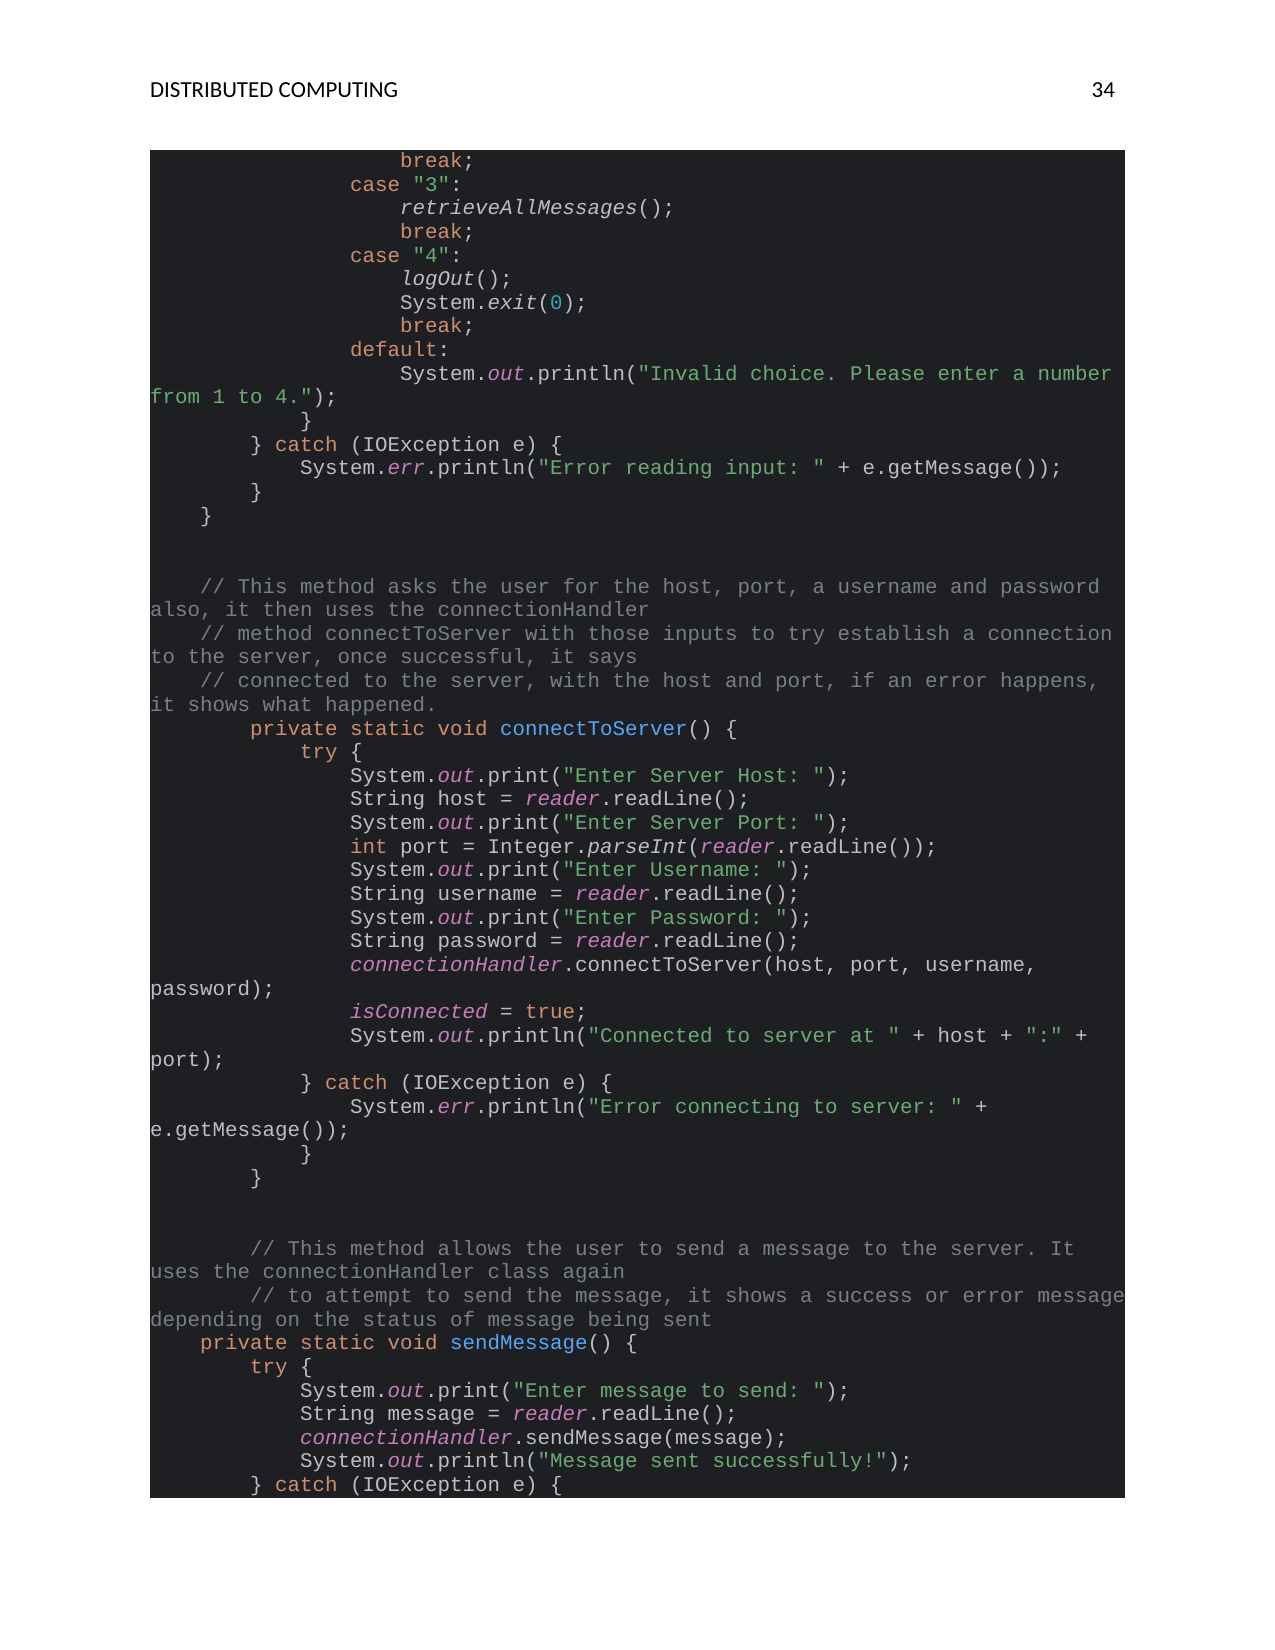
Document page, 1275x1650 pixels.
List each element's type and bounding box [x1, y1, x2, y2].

text [150, 150, 1125, 1498]
